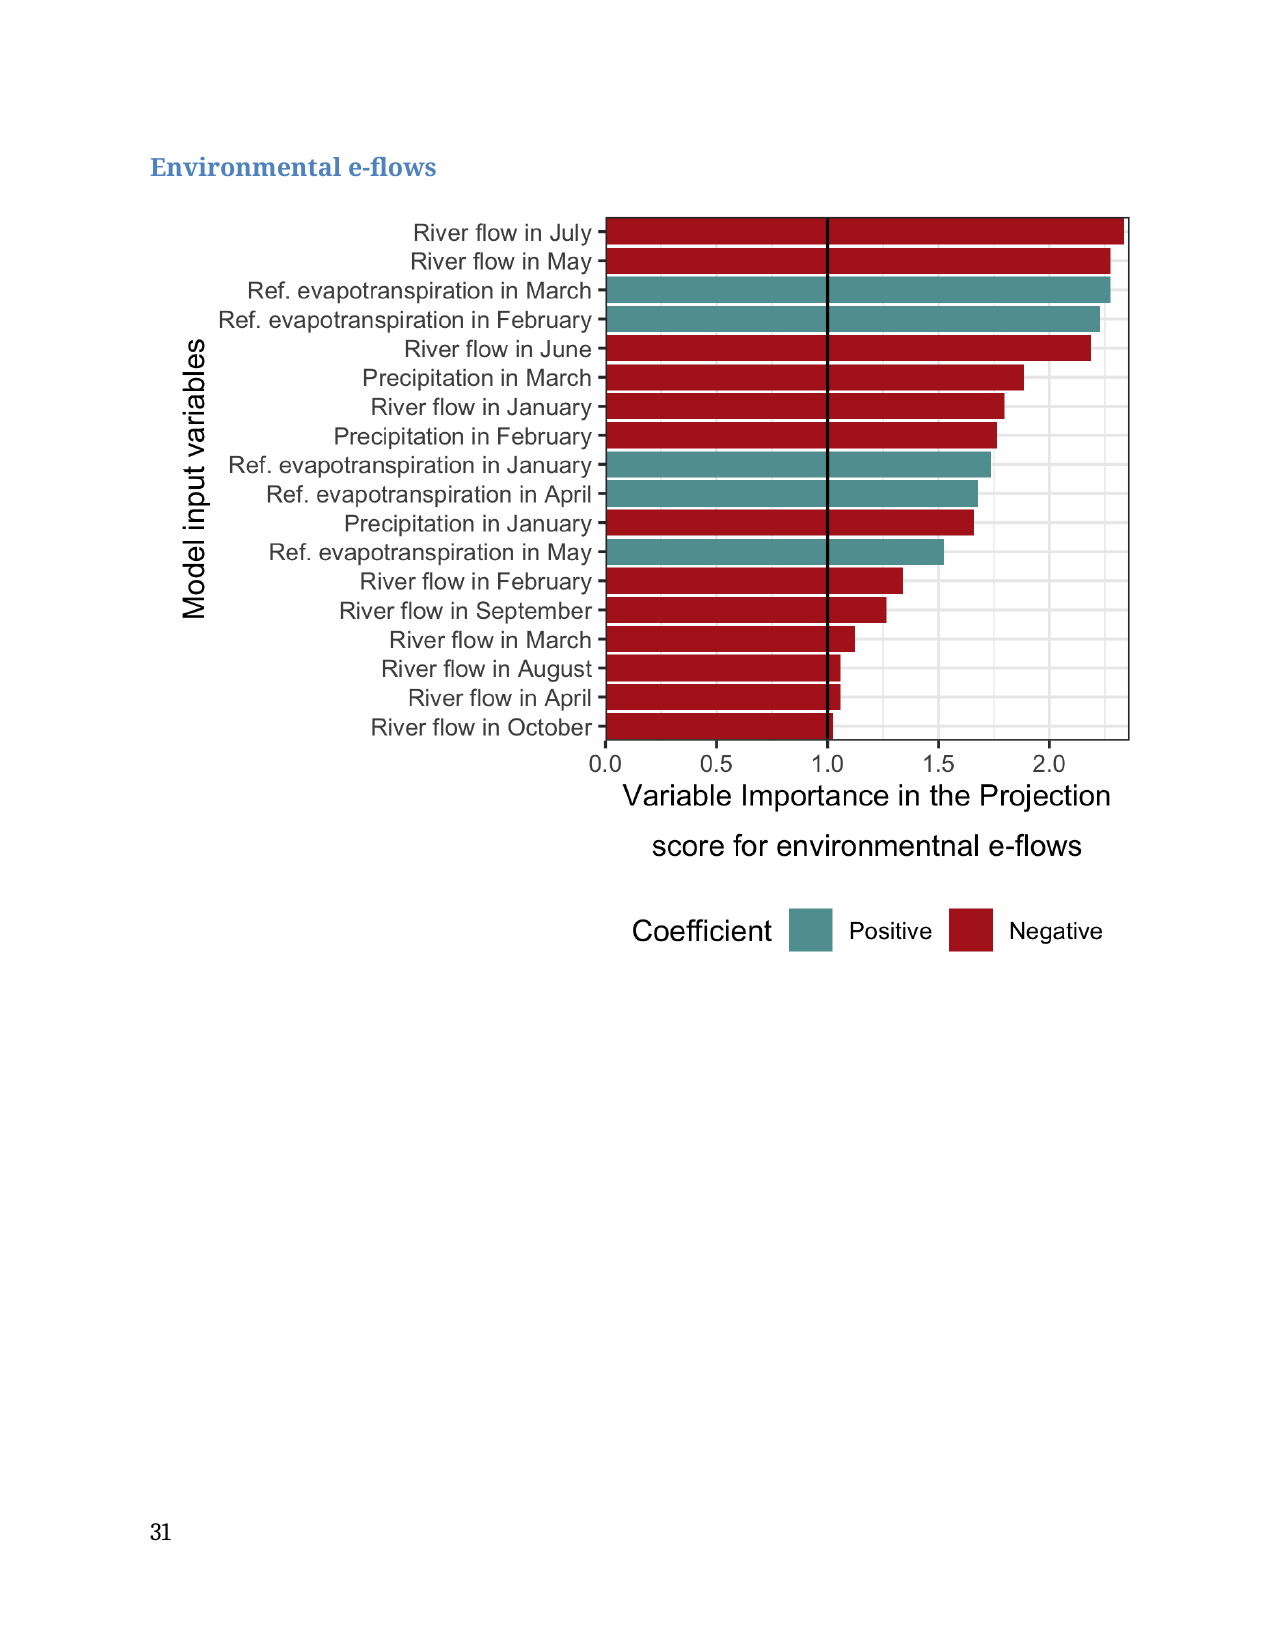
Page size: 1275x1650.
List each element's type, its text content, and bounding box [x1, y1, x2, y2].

picture [168, 202, 1144, 983]
subtitle Environmental e-flows [150, 150, 1125, 184]
